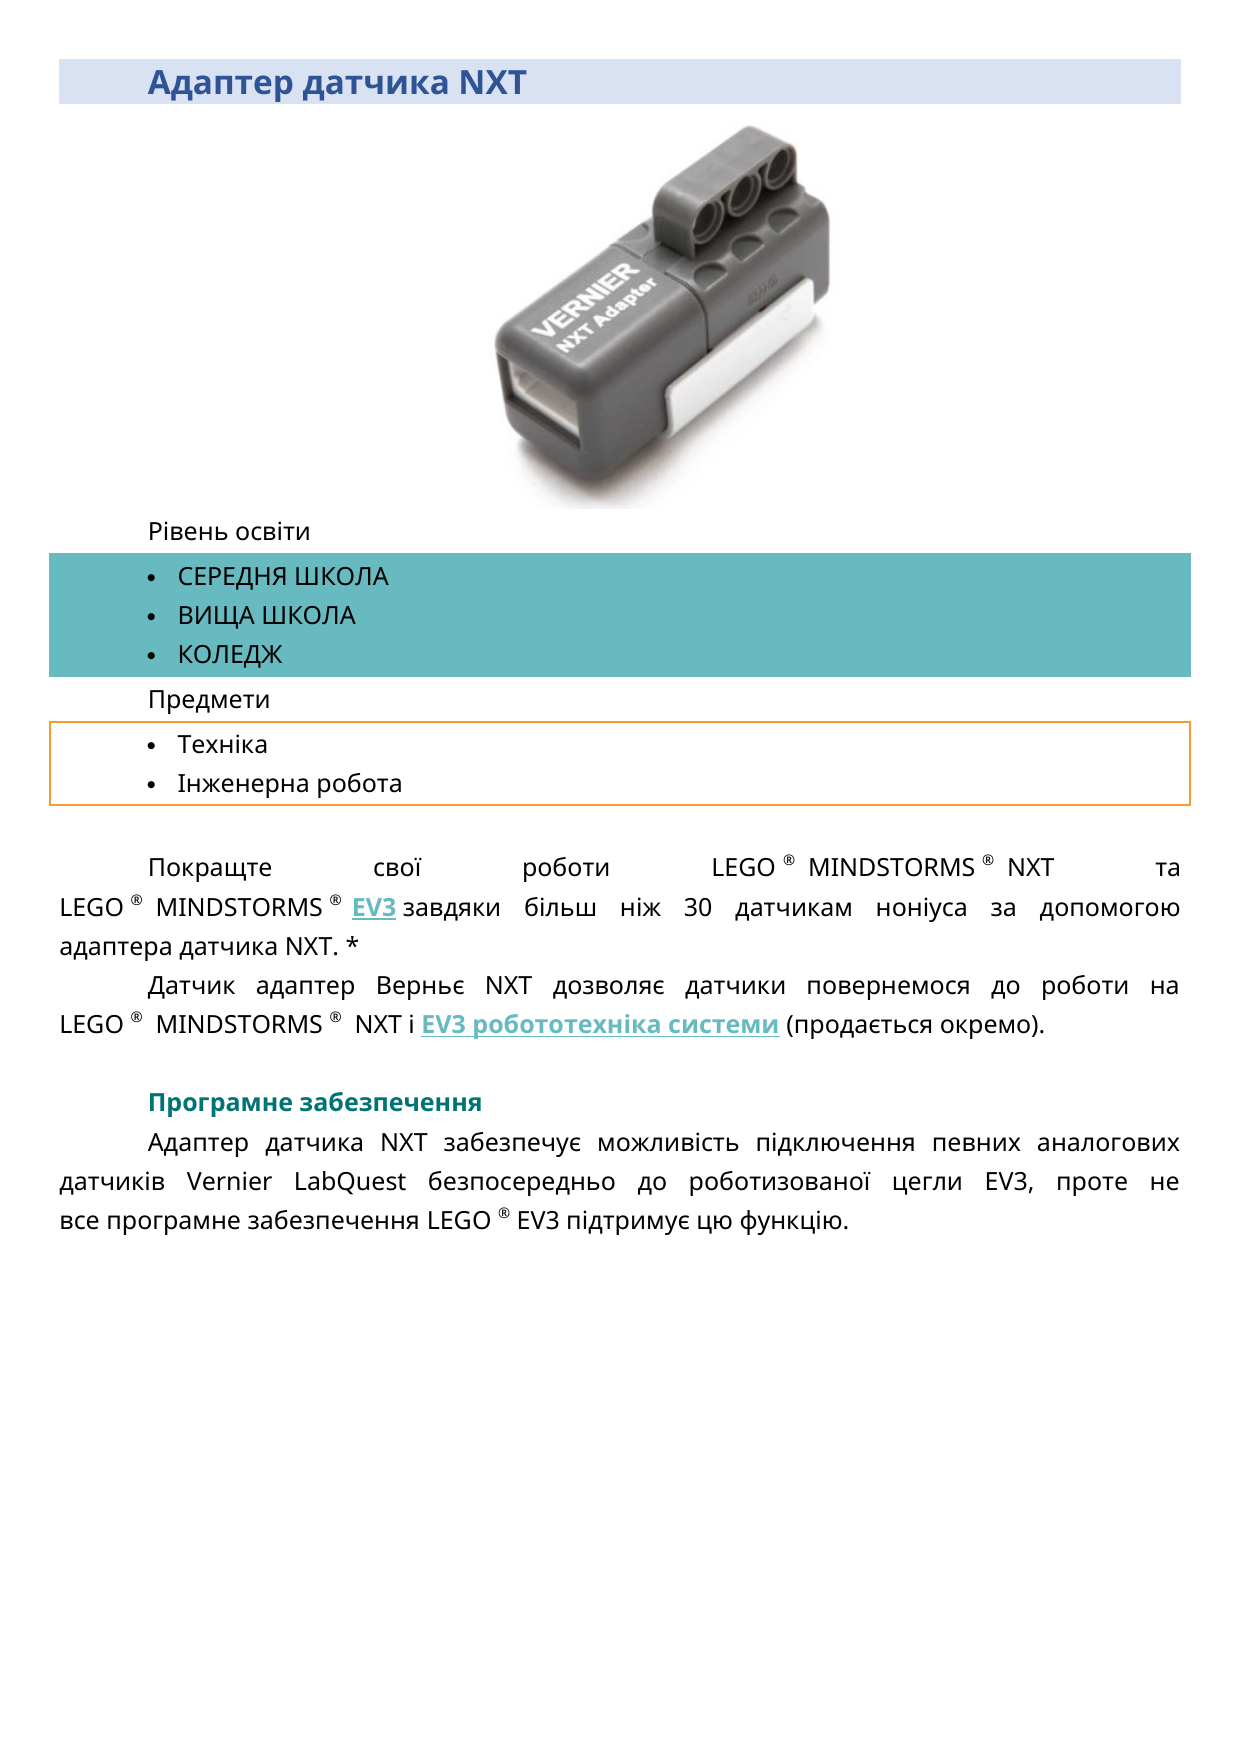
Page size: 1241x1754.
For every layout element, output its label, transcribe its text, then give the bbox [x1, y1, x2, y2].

list Інженерна робота [51, 760, 1189, 804]
list КОЛЕДЖ [51, 631, 1189, 675]
subtitle Програмне забезпечення [59, 1085, 1181, 1119]
text Покращте свої роботи LEGO ® MINDSTORMS ® NXT та LEGO ® MINDSTORMS ® EV3 завдяки більш ніж 30 датчикам ноніуса за допомогою адаптера датчика NXT. * [59, 850, 1181, 962]
text Адаптер датчика NXT забезпечує можливість підключення певних аналогових датчиків Vernier LabQuest безпосередньо до роботизованої цегли EV3, проте не все програмне забезпечення LEGO ® EV3 підтримує цю функцію. [59, 1124, 1181, 1237]
subtitle Рівень освіти [59, 514, 1181, 548]
list СЕРЕДНЯ ШКОЛА [51, 555, 1189, 592]
list Техніка [51, 723, 1189, 760]
picture [486, 111, 843, 509]
list ВИЩА ШКОЛА [51, 592, 1189, 631]
subtitle Предмети [59, 682, 1181, 716]
text Датчик адаптер Верньє NXT дозволяє датчики повернемося до роботи на LEGO ® MINDSTORMS ® NXT і EV3 робототехніка системи (продається окремо). [59, 968, 1181, 1041]
subtitle Адаптер датчика NXT [59, 59, 1181, 104]
